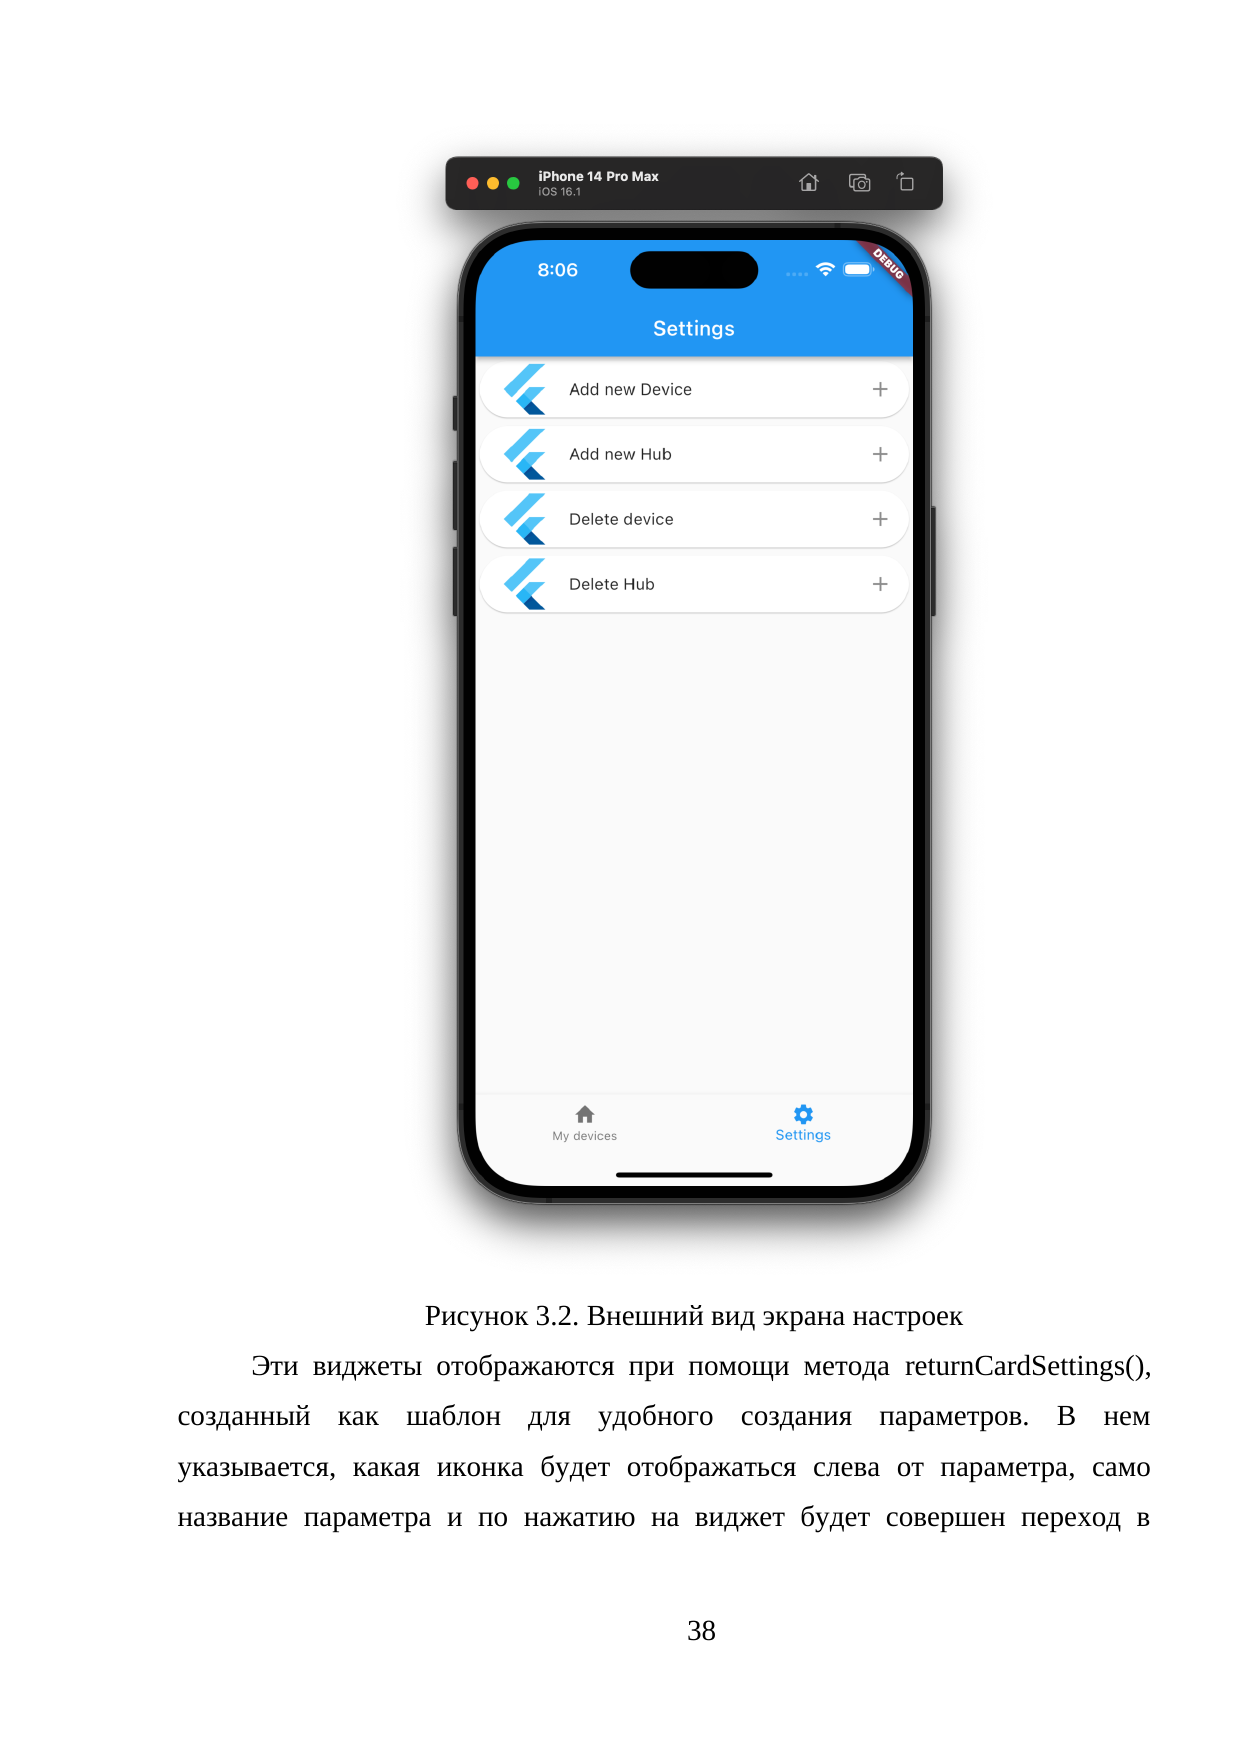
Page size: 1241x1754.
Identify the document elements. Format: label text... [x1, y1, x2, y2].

picture [389, 118, 999, 1281]
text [177, 1348, 1152, 1533]
text Рисунок 3.2. Внешний вид экрана настроек [177, 1298, 1152, 1331]
